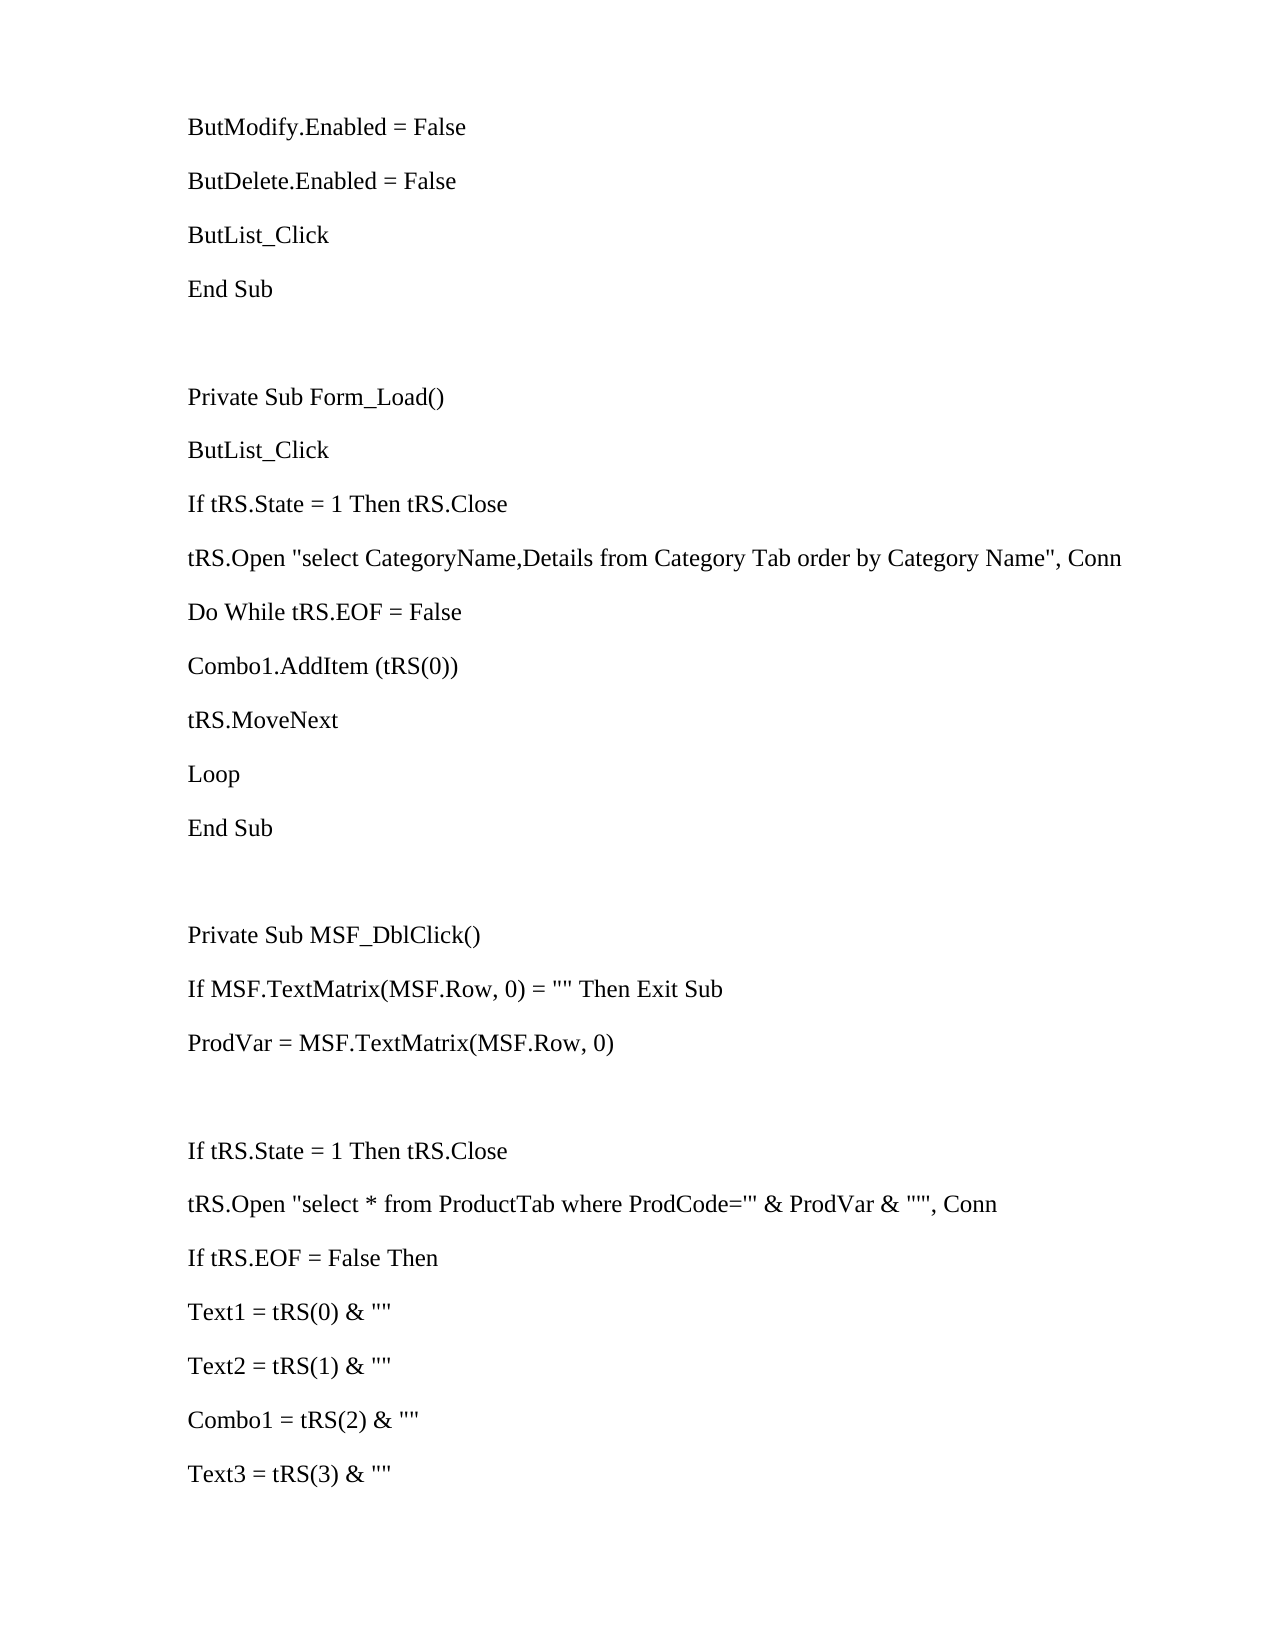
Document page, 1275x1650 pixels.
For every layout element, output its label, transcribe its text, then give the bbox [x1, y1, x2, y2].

text Text3 = tRS(3) & "" [187, 1459, 1125, 1488]
text ButList_Click [187, 436, 1125, 464]
text Loop [187, 759, 1125, 787]
text ButModify.Enabled = False [187, 112, 1125, 141]
text If MSF.TextMatrix(MSF.Row, 0) = "" Then Exit Sub [187, 974, 1125, 1003]
text tRS.Open "select CategoryName,Details from Category Tab order by Category Name", Conn [187, 543, 1125, 572]
text ProdVar = MSF.TextMatrix(MSF.Row, 0) [187, 1028, 1125, 1057]
text Combo1.AddItem (tRS(0)) [187, 651, 1125, 680]
text If tRS.State = 1 Then tRS.Close [187, 489, 1125, 518]
text If tRS.EOF = False Then [187, 1243, 1125, 1272]
text Text2 = tRS(1) & "" [187, 1351, 1125, 1380]
text Do While tRS.EOF = False [187, 597, 1125, 626]
text Text1 = tRS(0) & "" [187, 1297, 1125, 1326]
text tRS.Open "select * from ProductTab where ProdCode='" & ProdVar & "'", Conn [187, 1189, 1125, 1218]
text Private Sub MSF_DblClick() [187, 920, 1125, 949]
text Private Sub Form_Load() [187, 382, 1125, 411]
text Combo1 = tRS(2) & "" [187, 1405, 1125, 1434]
text tRS.MoveNext [187, 705, 1125, 734]
text If tRS.State = 1 Then tRS.Close [187, 1136, 1125, 1164]
text End Sub [187, 274, 1125, 303]
text ButDelete.Enabled = False [187, 166, 1125, 195]
text End Sub [187, 813, 1125, 841]
text ButList_Click [187, 220, 1125, 249]
